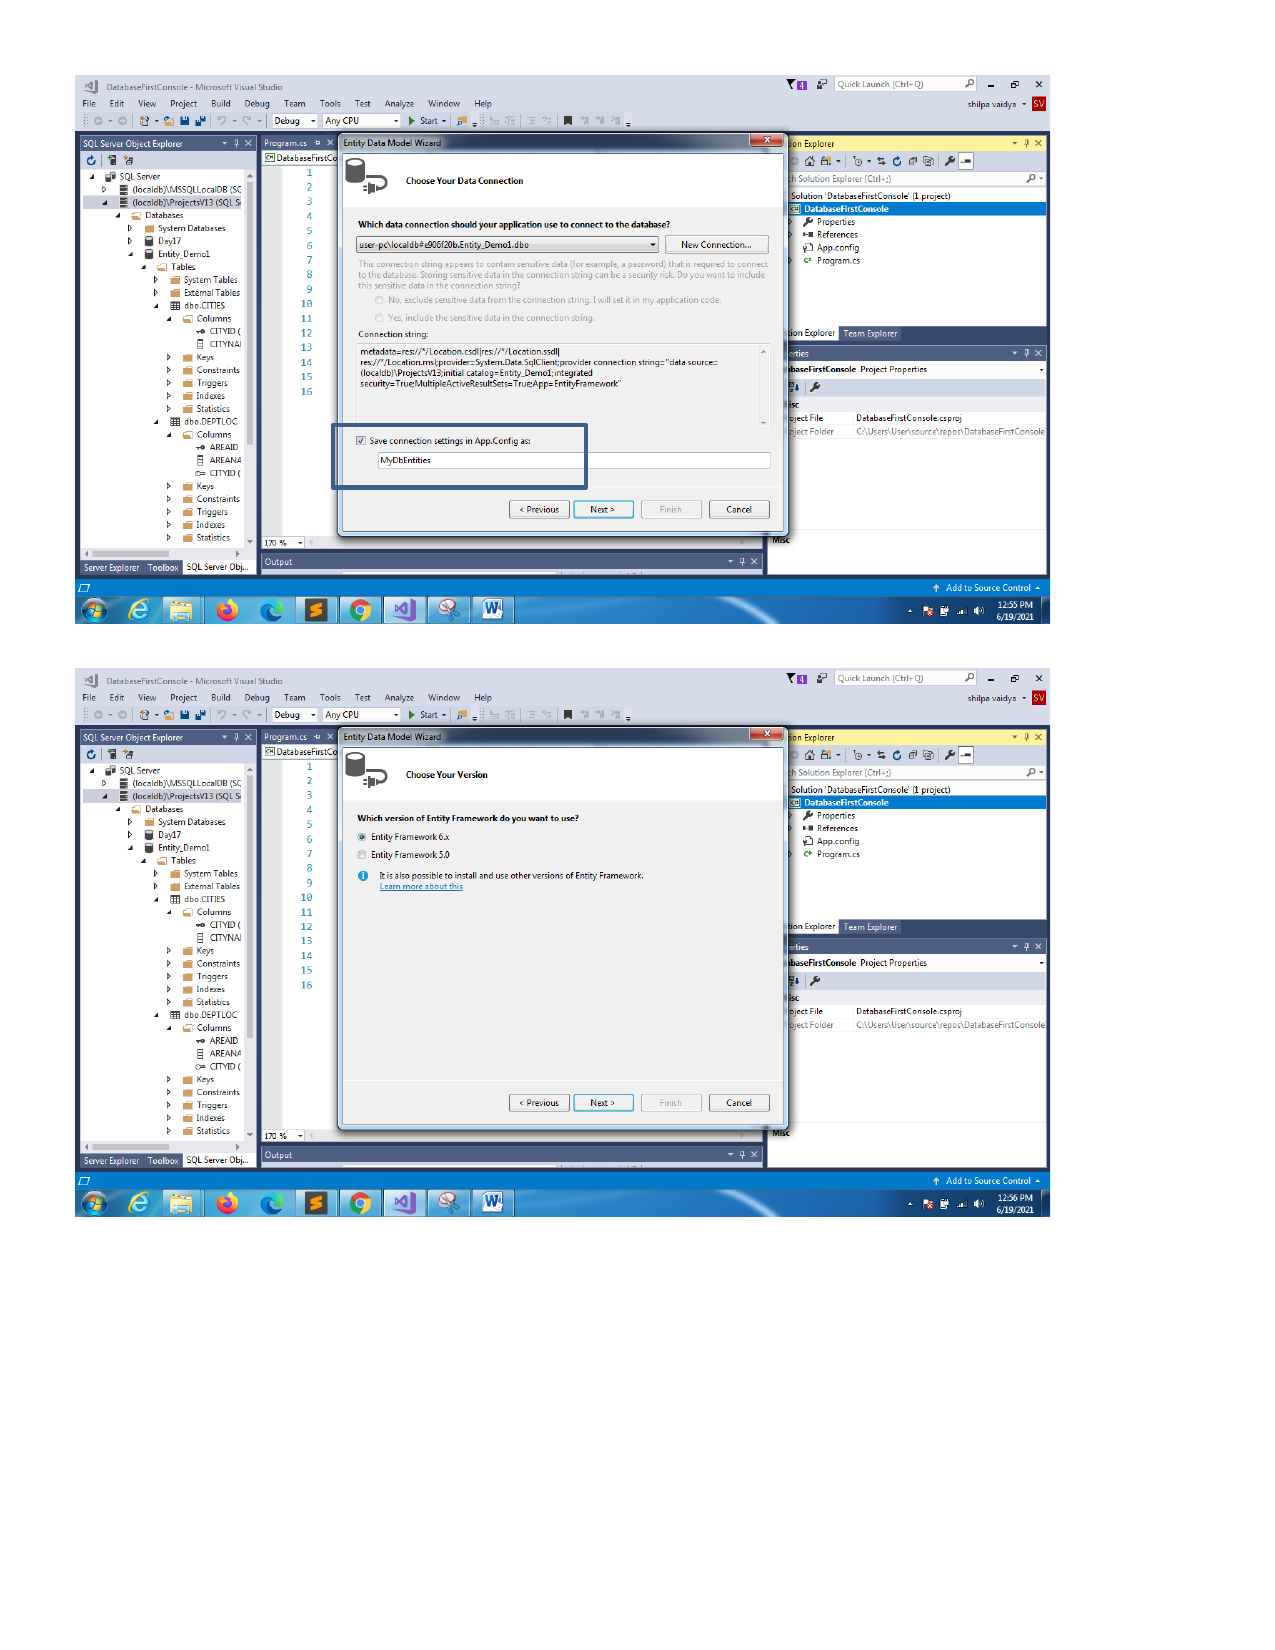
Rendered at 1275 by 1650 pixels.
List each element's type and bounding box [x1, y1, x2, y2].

picture [75, 75, 1050, 624]
picture [75, 668, 1050, 1217]
